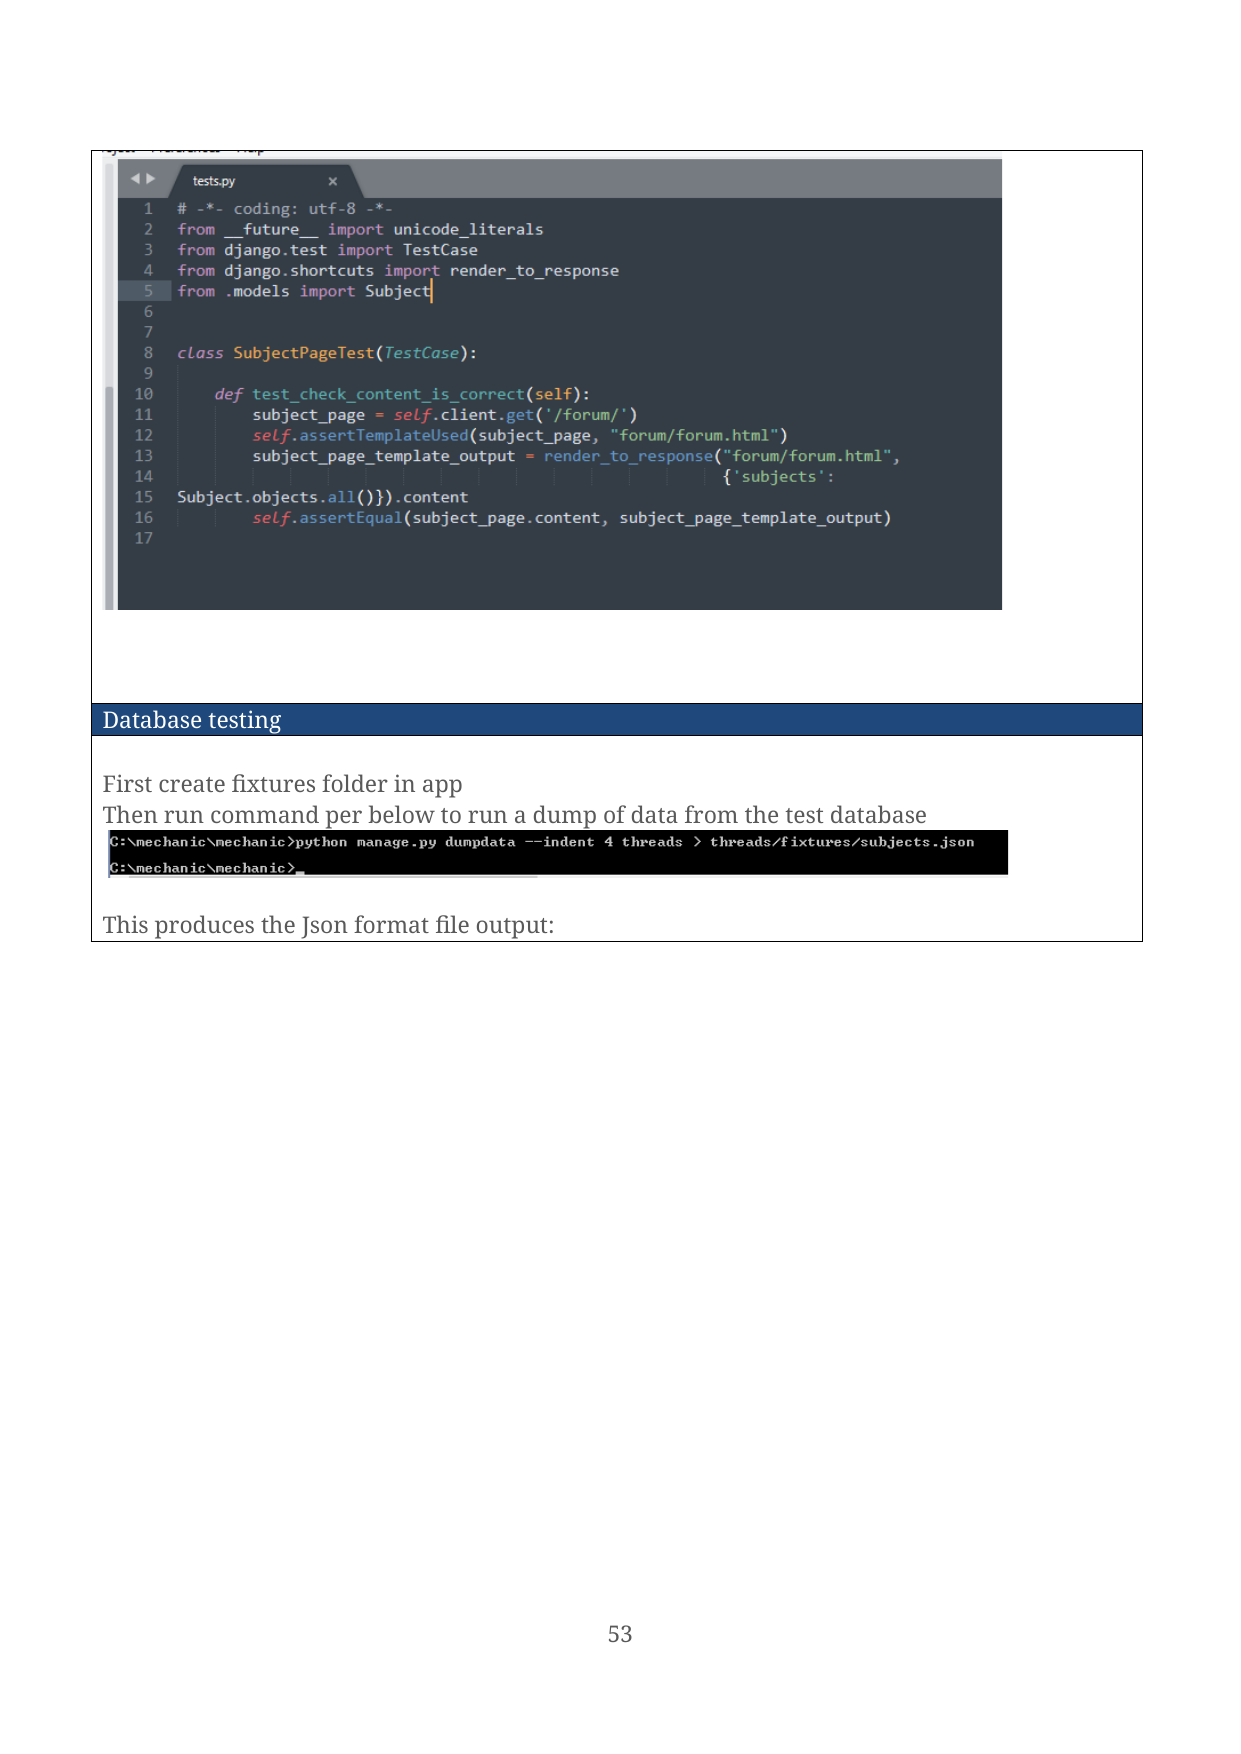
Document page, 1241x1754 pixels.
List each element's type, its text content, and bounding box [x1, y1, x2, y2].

table_cell First create fixtures folder in app Then run command per below to run a dump of data from the test database This produces the Json format file output: To make it work also need to collect my user data from accounts app Output of user data Updated threads test [92, 736, 1142, 941]
table_cell Database testing [92, 704, 1142, 735]
picture [108, 830, 1009, 878]
picture [102, 151, 1003, 610]
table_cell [92, 151, 1142, 703]
